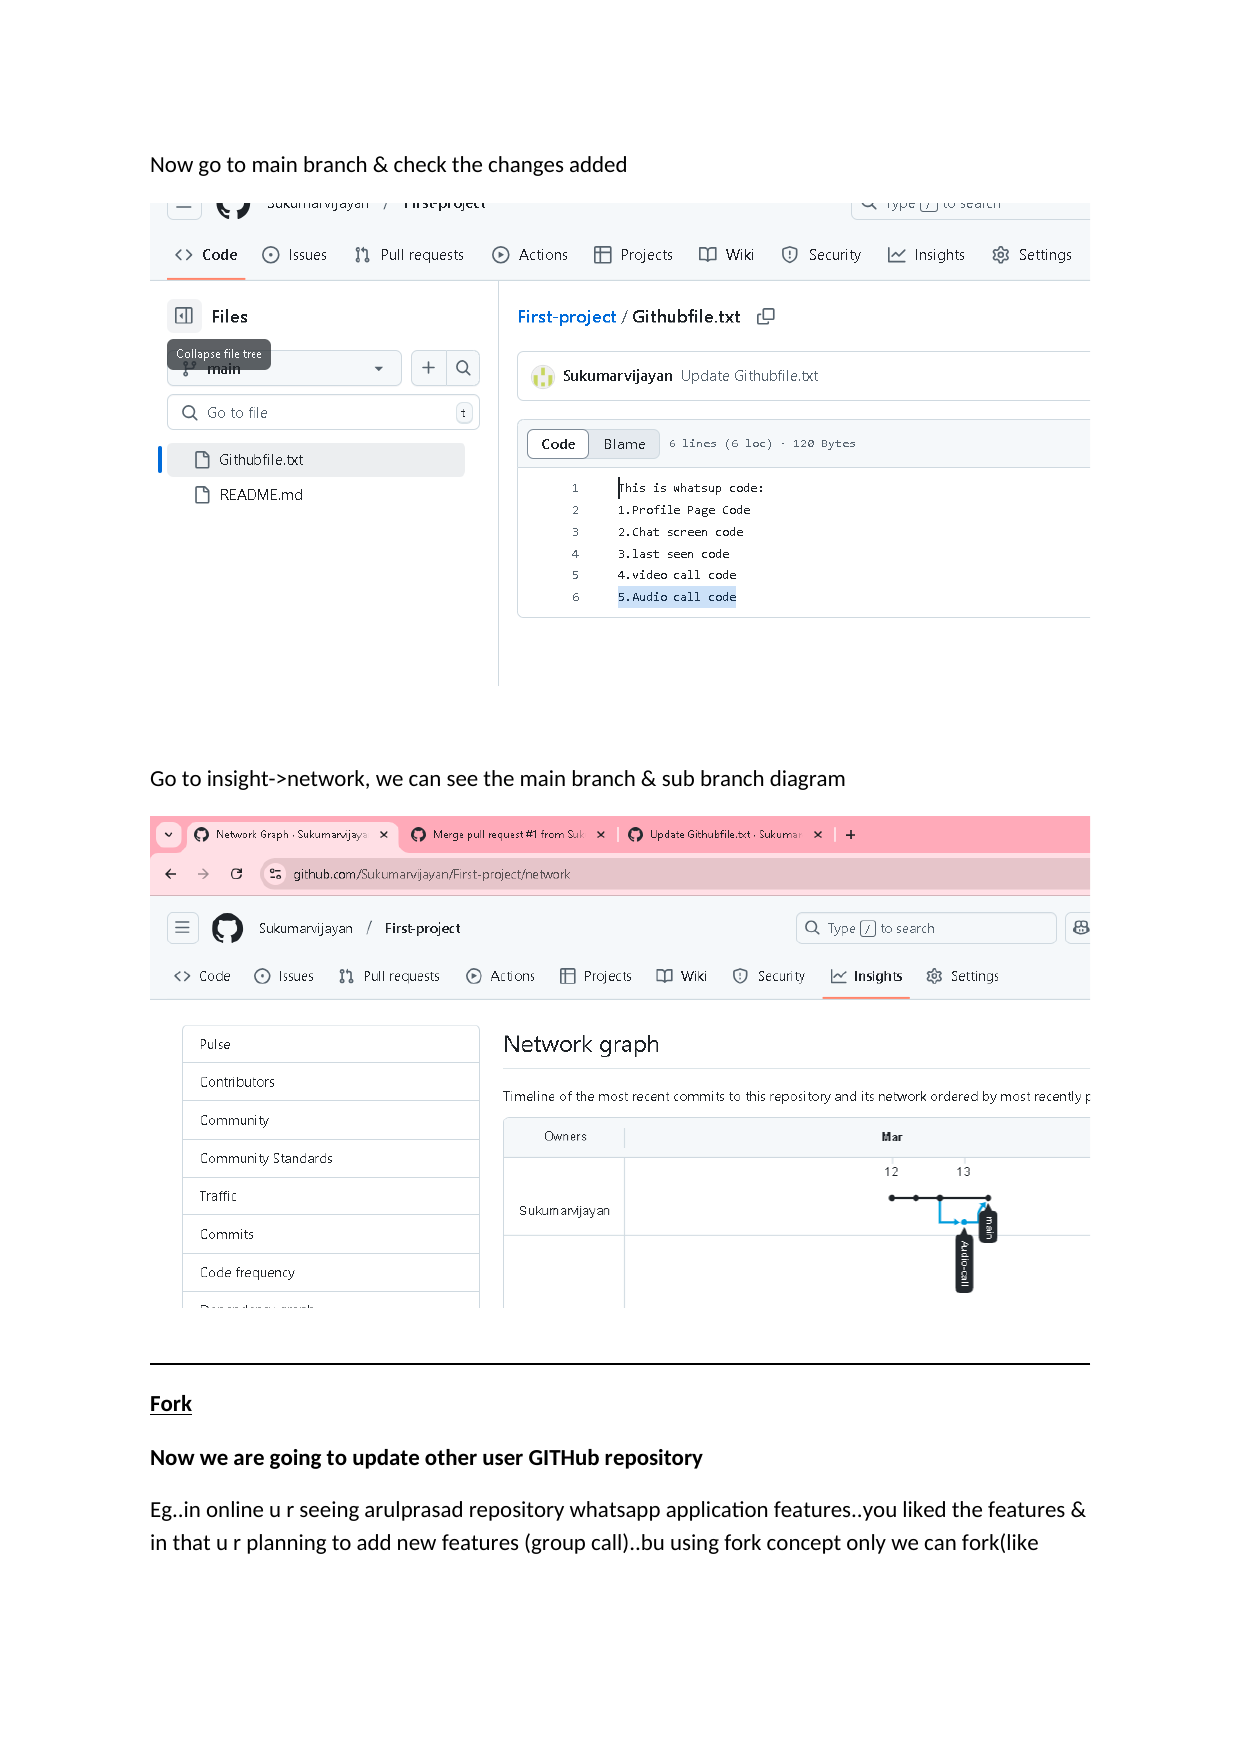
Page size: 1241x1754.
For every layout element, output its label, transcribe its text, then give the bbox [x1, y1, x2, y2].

picture [150, 816, 1091, 1308]
picture [150, 203, 1091, 686]
text Go to insight->network, we can see the main branch & sub branch diagram [150, 764, 1090, 792]
text Fork [150, 1389, 1090, 1418]
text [150, 1496, 1090, 1556]
text Now go to main branch & check the changes added [150, 150, 1090, 178]
text Now we are going to update other user GITHub repository [150, 1443, 1090, 1471]
